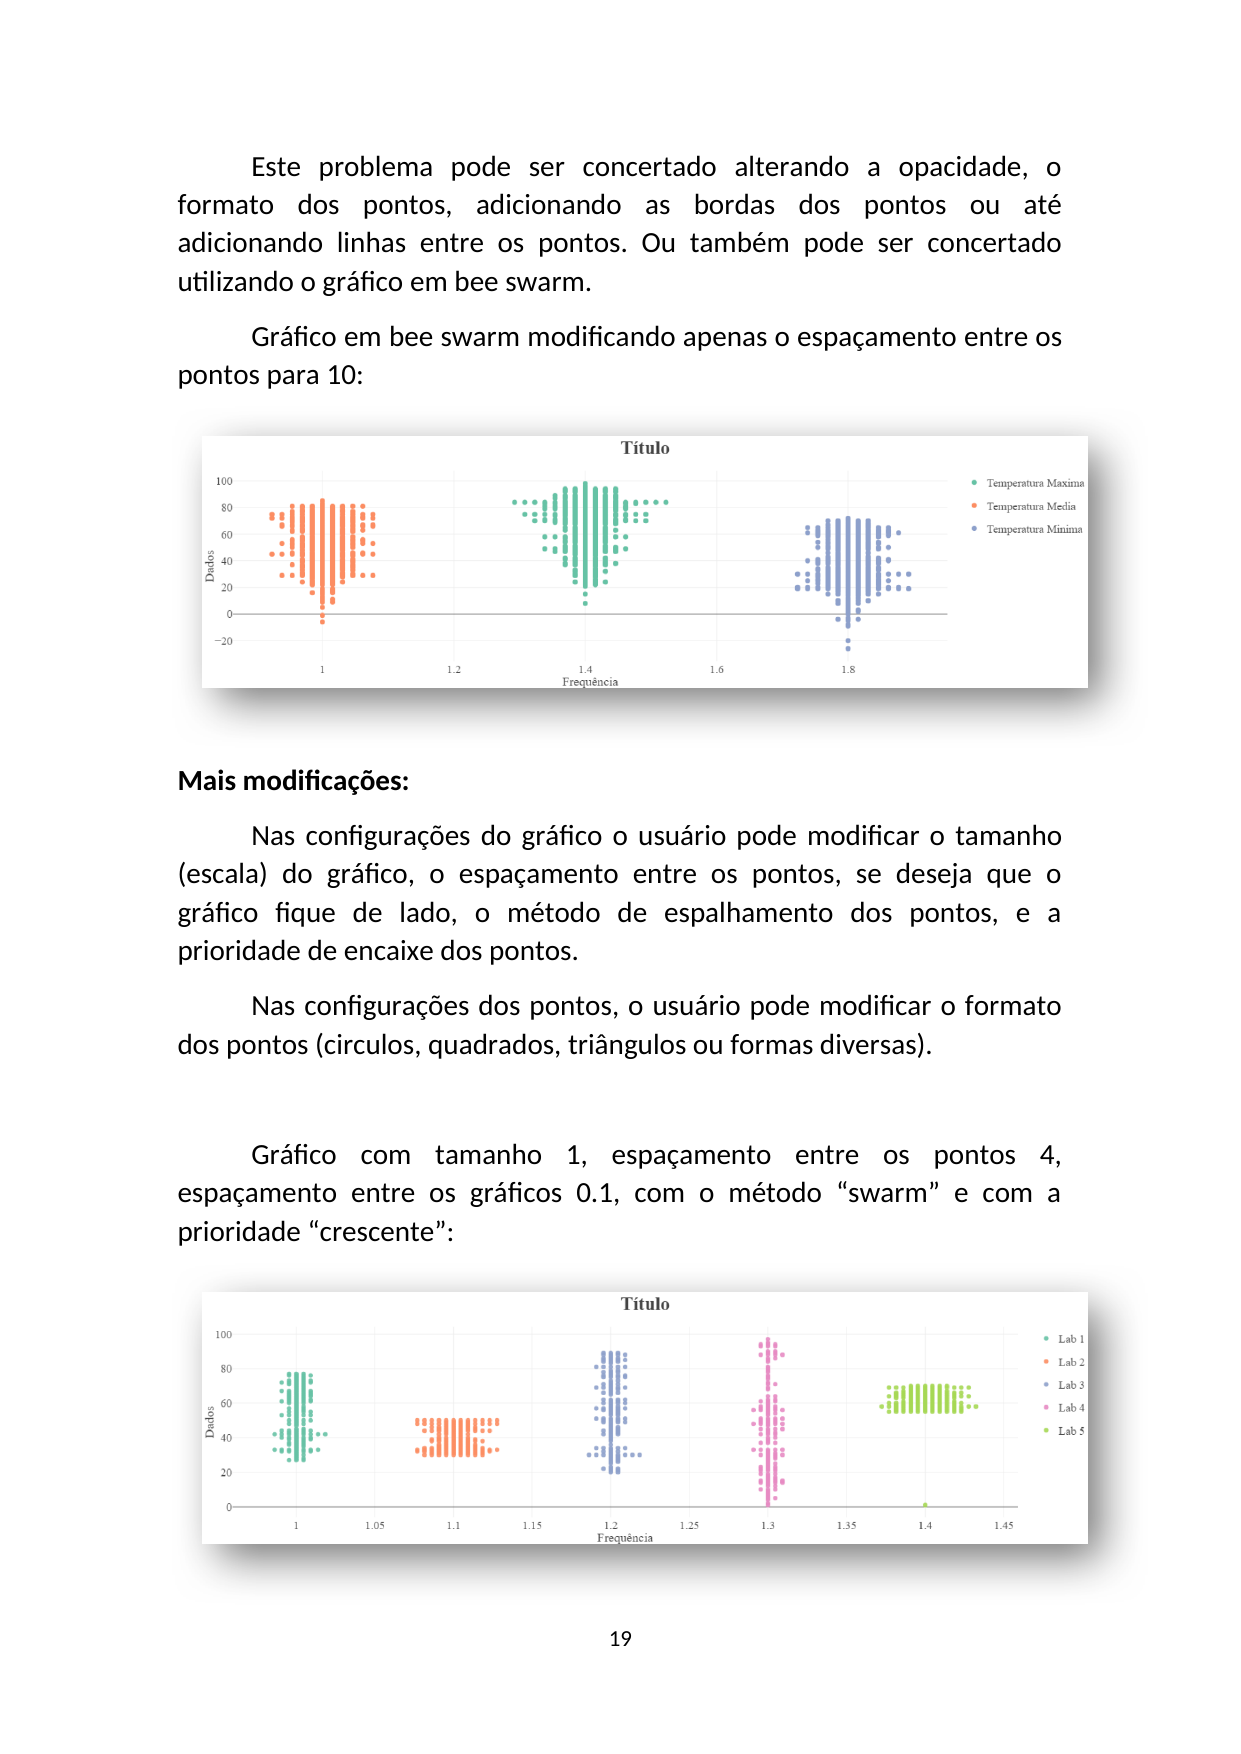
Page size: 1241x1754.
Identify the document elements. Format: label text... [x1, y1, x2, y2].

text Nas configurações dos pontos, o usuário pode modificar o formato dos pontos (circulos, quadrados, triângulos ou formas diversas). [177, 987, 1063, 1061]
picture [202, 436, 1088, 688]
text Mais modificações: [177, 762, 1063, 797]
text Nas configurações do gráfico o usuário pode modificar o tamanho (escala) do gráfico, o espaçamento entre os pontos, se deseja que o gráfico fique de lado, o método de espalhamento dos pontos, e a prioridade de encaixe dos pontos. [177, 817, 1063, 968]
text Gráfico com tamanho 1, espaçamento entre os pontos 4, espaçamento entre os gráficos 0.1, com o método “swarm” e com a prioridade “crescente”: [177, 1136, 1063, 1248]
text Este problema pode ser concertado alterando a opacidade, o formato dos pontos, adicionando as bordas dos pontos ou até adicionando linhas entre os pontos. Ou também pode ser concertado utilizando o gráfico em bee swarm. [177, 148, 1063, 298]
text Gráfico em bee swarm modificando apenas o espaçamento entre os pontos para 10: [177, 318, 1063, 392]
picture [202, 1292, 1088, 1544]
